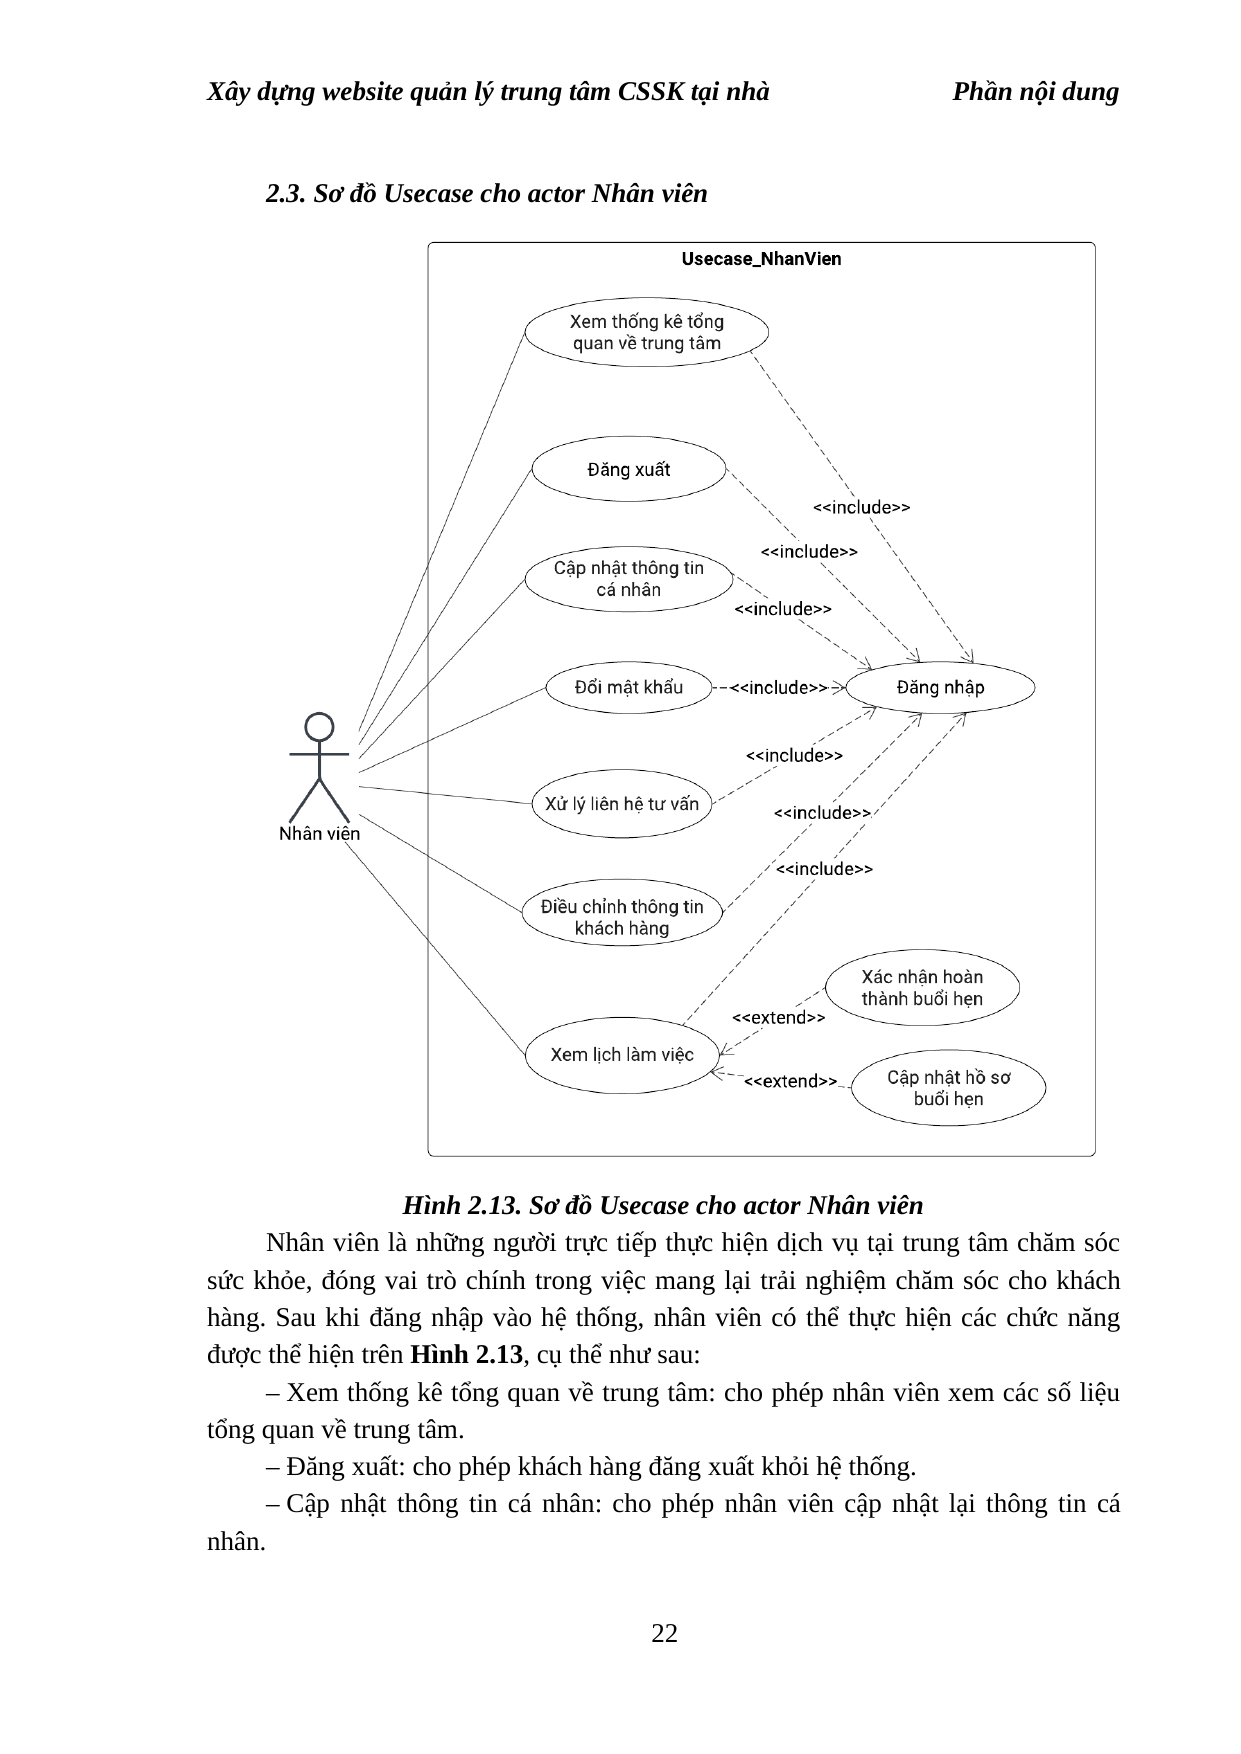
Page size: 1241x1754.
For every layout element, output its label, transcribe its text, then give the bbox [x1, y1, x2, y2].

list Đăng xuất: cho phép khách hàng đăng xuất khỏi hệ thống. [207, 1450, 1122, 1481]
list Cập nhật thông tin cá nhân: cho phép nhân viên cập nhật lại thông tin cá nhân. [207, 1487, 1122, 1556]
subtitle Sơ đồ Usecase cho actor Nhân viên [207, 177, 1122, 208]
picture [206, 214, 1123, 1183]
list Xem thống kê tổng quan về trung tâm: cho phép nhân viên xem các số liệu tổng quan về trung tâm. [207, 1376, 1122, 1444]
